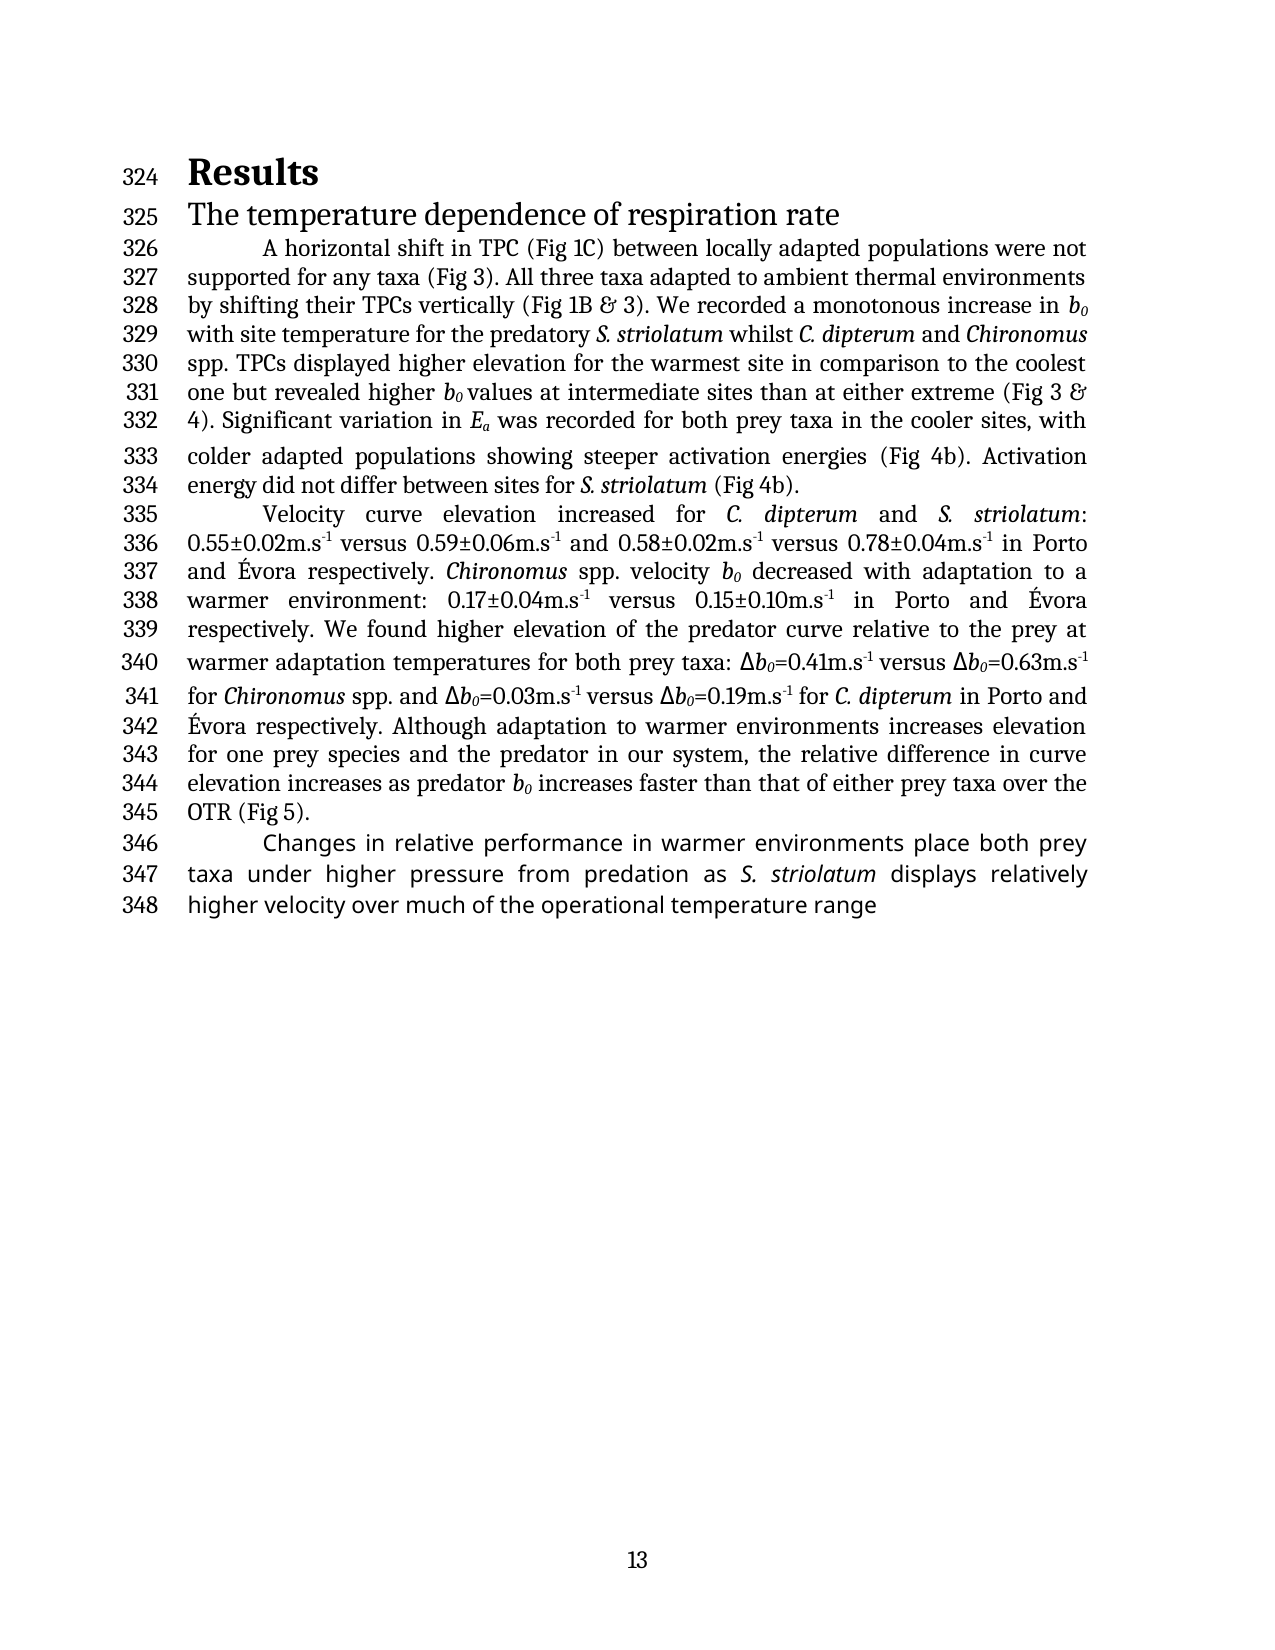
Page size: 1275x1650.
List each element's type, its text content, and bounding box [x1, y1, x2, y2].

text A horizontal shift in TPC (Fig 1C) between locally adapted populations were not supported for any taxa (Fig 3). All three taxa adapted to ambient thermal environments by shifting their TPCs vertically (Fig 1B & 3). We recorded a monotonous increase in b0 with site temperature for the predatory S. striolatum whilst C. dipterum and Chironomus spp. TPCs displayed higher elevation for the warmest site in comparison to the coolest one but revealed higher b0 values at intermediate sites than at either extreme (Fig 3 & 4). Significant variation in Ea was recorded for both prey taxa in the cooler sites, with colder adapted populations showing steeper activation energies (Fig 4b). Activation energy did not differ between sites for S. striolatum (Fig 4b). [187, 234, 1087, 500]
text Changes in relative performance in warmer environments place both prey taxa under higher pressure from predation as S. striolatum displays relatively higher velocity over much of the operational temperature range [187, 827, 1087, 920]
text Velocity curve elevation increased for C. dipterum and S. striolatum: 0.55±0.02m.s-1 versus 0.59±0.06m.s-1 and 0.58±0.02m.s-1 versus 0.78±0.04m.s-1 in Porto and Évora respectively. Chironomus spp. velocity b0 decreased with adaptation to a warmer environment: 0.17±0.04m.s-1 versus 0.15±0.10m.s-1 in Porto and Évora respectively. We found higher elevation of the predator curve relative to the prey at warmer adaptation temperatures for both prey taxa: Δb0=0.41m.s-1 versus Δb0=0.63m.s-1 for Chironomus spp. and Δb0=0.03m.s-1 versus Δb0=0.19m.s-1 for C. dipterum in Porto and Évora respectively. Although adaptation to warmer environments increases elevation for one prey species and the predator in our system, the relative difference in curve elevation increases as predator b0 increases faster than that of either prey taxa over the OTR (Fig 5). [187, 500, 1087, 827]
text Results [187, 150, 1087, 196]
text The temperature dependence of respiration rate [187, 196, 1087, 234]
